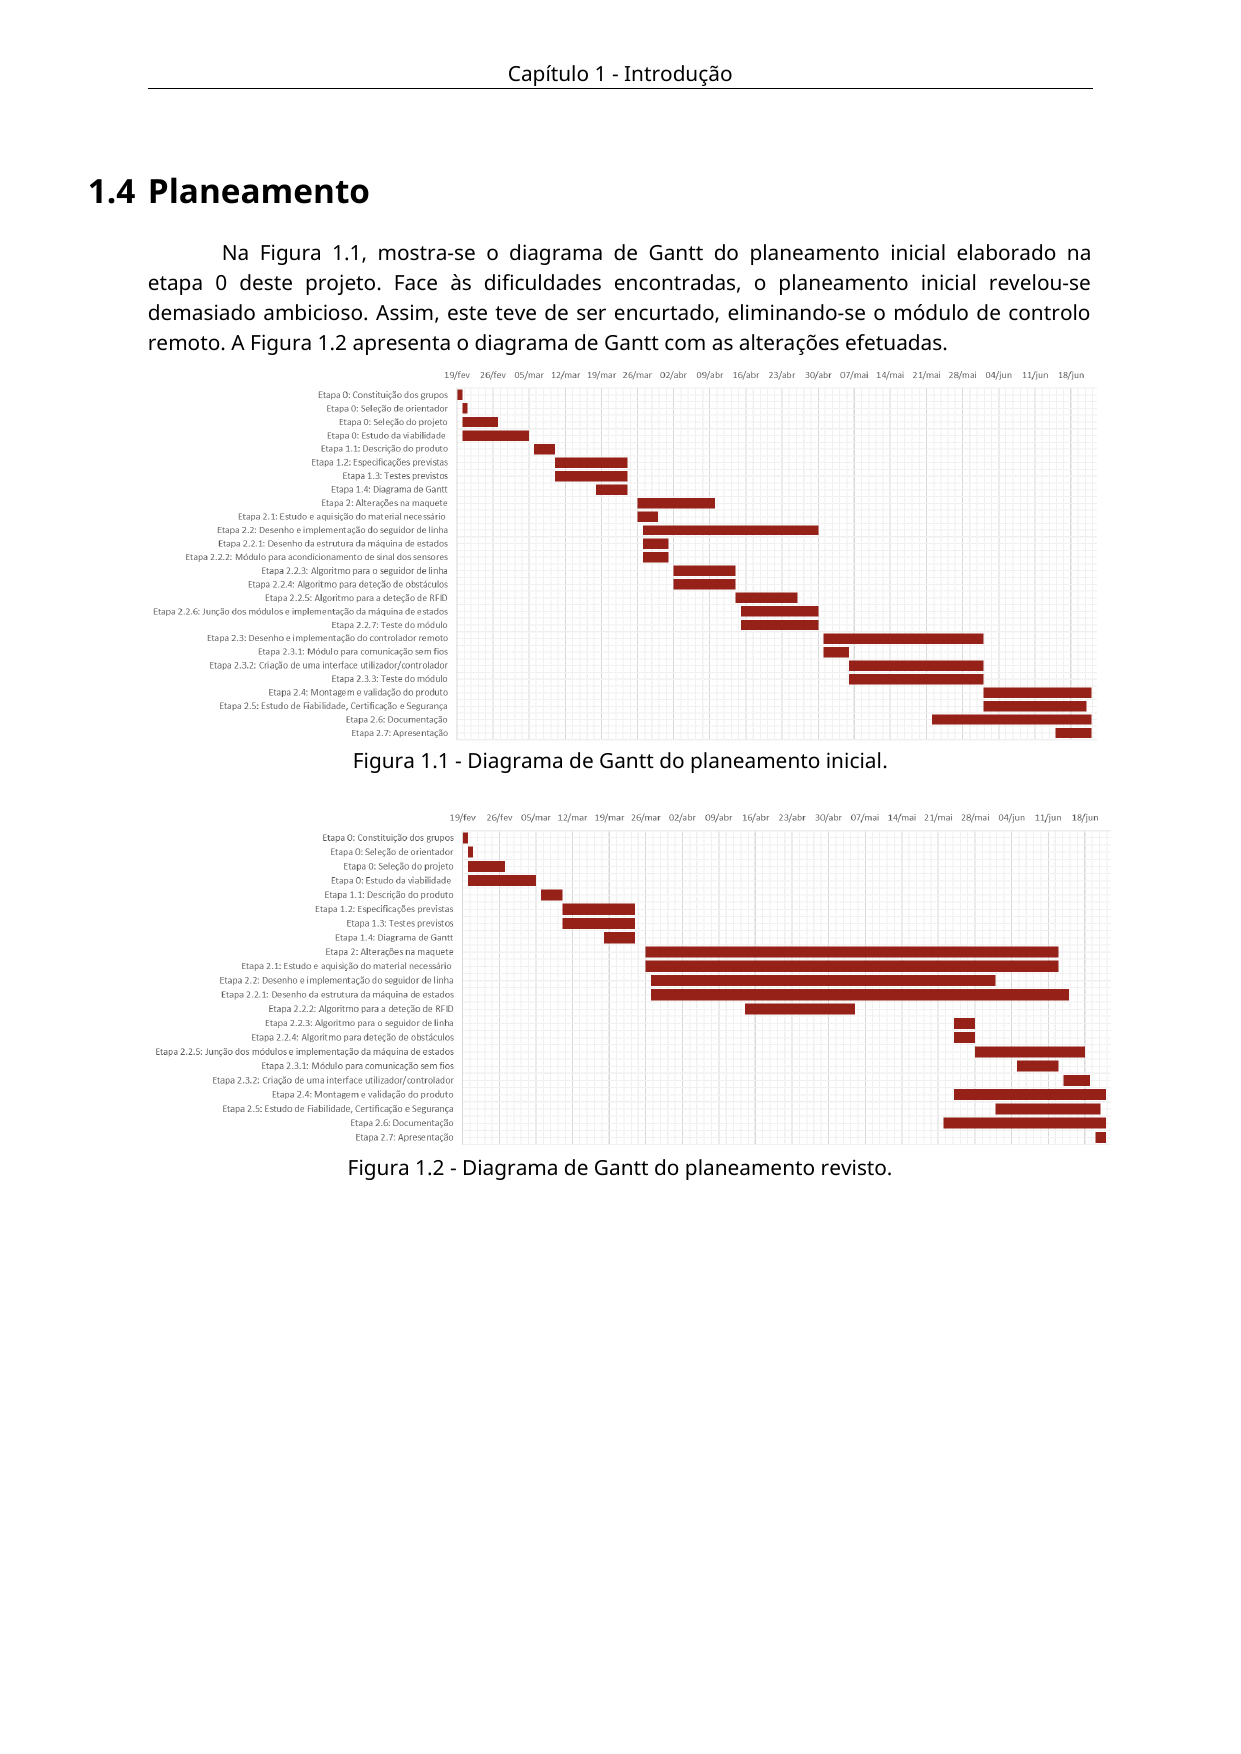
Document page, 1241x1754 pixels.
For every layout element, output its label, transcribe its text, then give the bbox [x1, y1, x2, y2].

text Figura 1.2 - Diagrama de Gantt do planeamento revisto. [148, 1153, 1092, 1182]
subtitle Planeamento [88, 168, 1092, 213]
picture [147, 357, 1104, 746]
text Na Figura 1.1, mostra-se o diagrama de Gantt do planeamento inicial elaborado na etapa 0 deste projeto. Face às dificuldades encontradas, o planeamento inicial revelou-se demasiado ambicioso. Assim, este teve de ser encurtado, eliminando-se o módulo de controlo remoto. A Figura 1.2 apresenta o diagrama de Gantt com as alterações efetuadas. [148, 238, 1092, 356]
text Figura 1.1 - Diagrama de Gantt do planeamento inicial. [148, 746, 1092, 775]
picture [147, 803, 1117, 1153]
